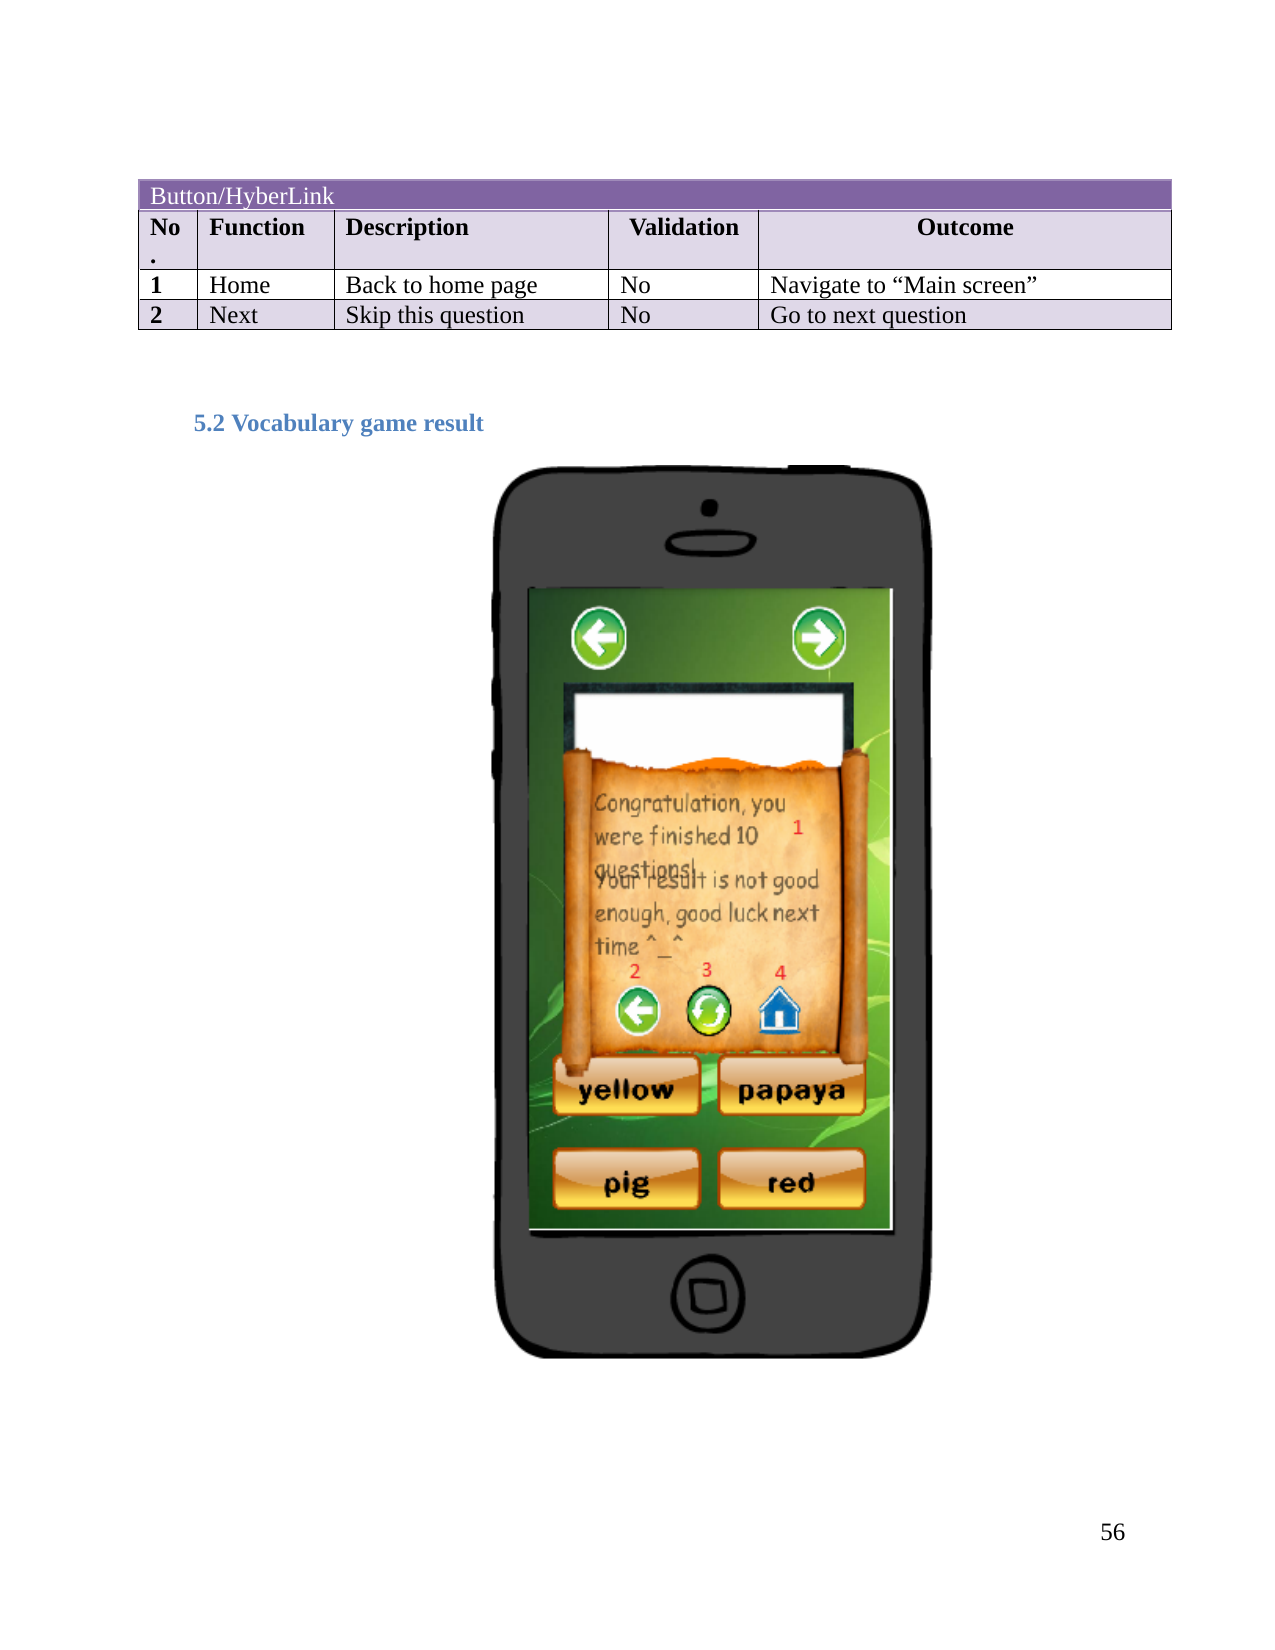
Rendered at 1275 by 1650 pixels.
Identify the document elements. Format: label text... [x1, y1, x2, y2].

table_cell No [609, 270, 758, 299]
table_cell Back to home page [335, 270, 608, 299]
table_cell 1 [139, 269, 197, 299]
subtitle Vocabulary game result [194, 408, 1125, 437]
table_cell Navigate to “Main screen” [759, 270, 1171, 299]
table_cell No. [139, 212, 197, 269]
table_cell No [609, 300, 758, 329]
table_cell Go to next question [759, 300, 1171, 329]
table_cell Description [335, 212, 608, 269]
table_cell Function [198, 212, 334, 269]
picture [487, 465, 934, 1362]
table_cell 2 [139, 299, 197, 329]
table_cell Skip this question [335, 300, 608, 329]
table_cell Outcome [759, 212, 1171, 269]
table_cell Next [198, 300, 334, 329]
table_cell Validation [609, 212, 758, 269]
table_cell Home [198, 270, 334, 299]
table_header Button/HyberLink [140, 181, 1171, 209]
